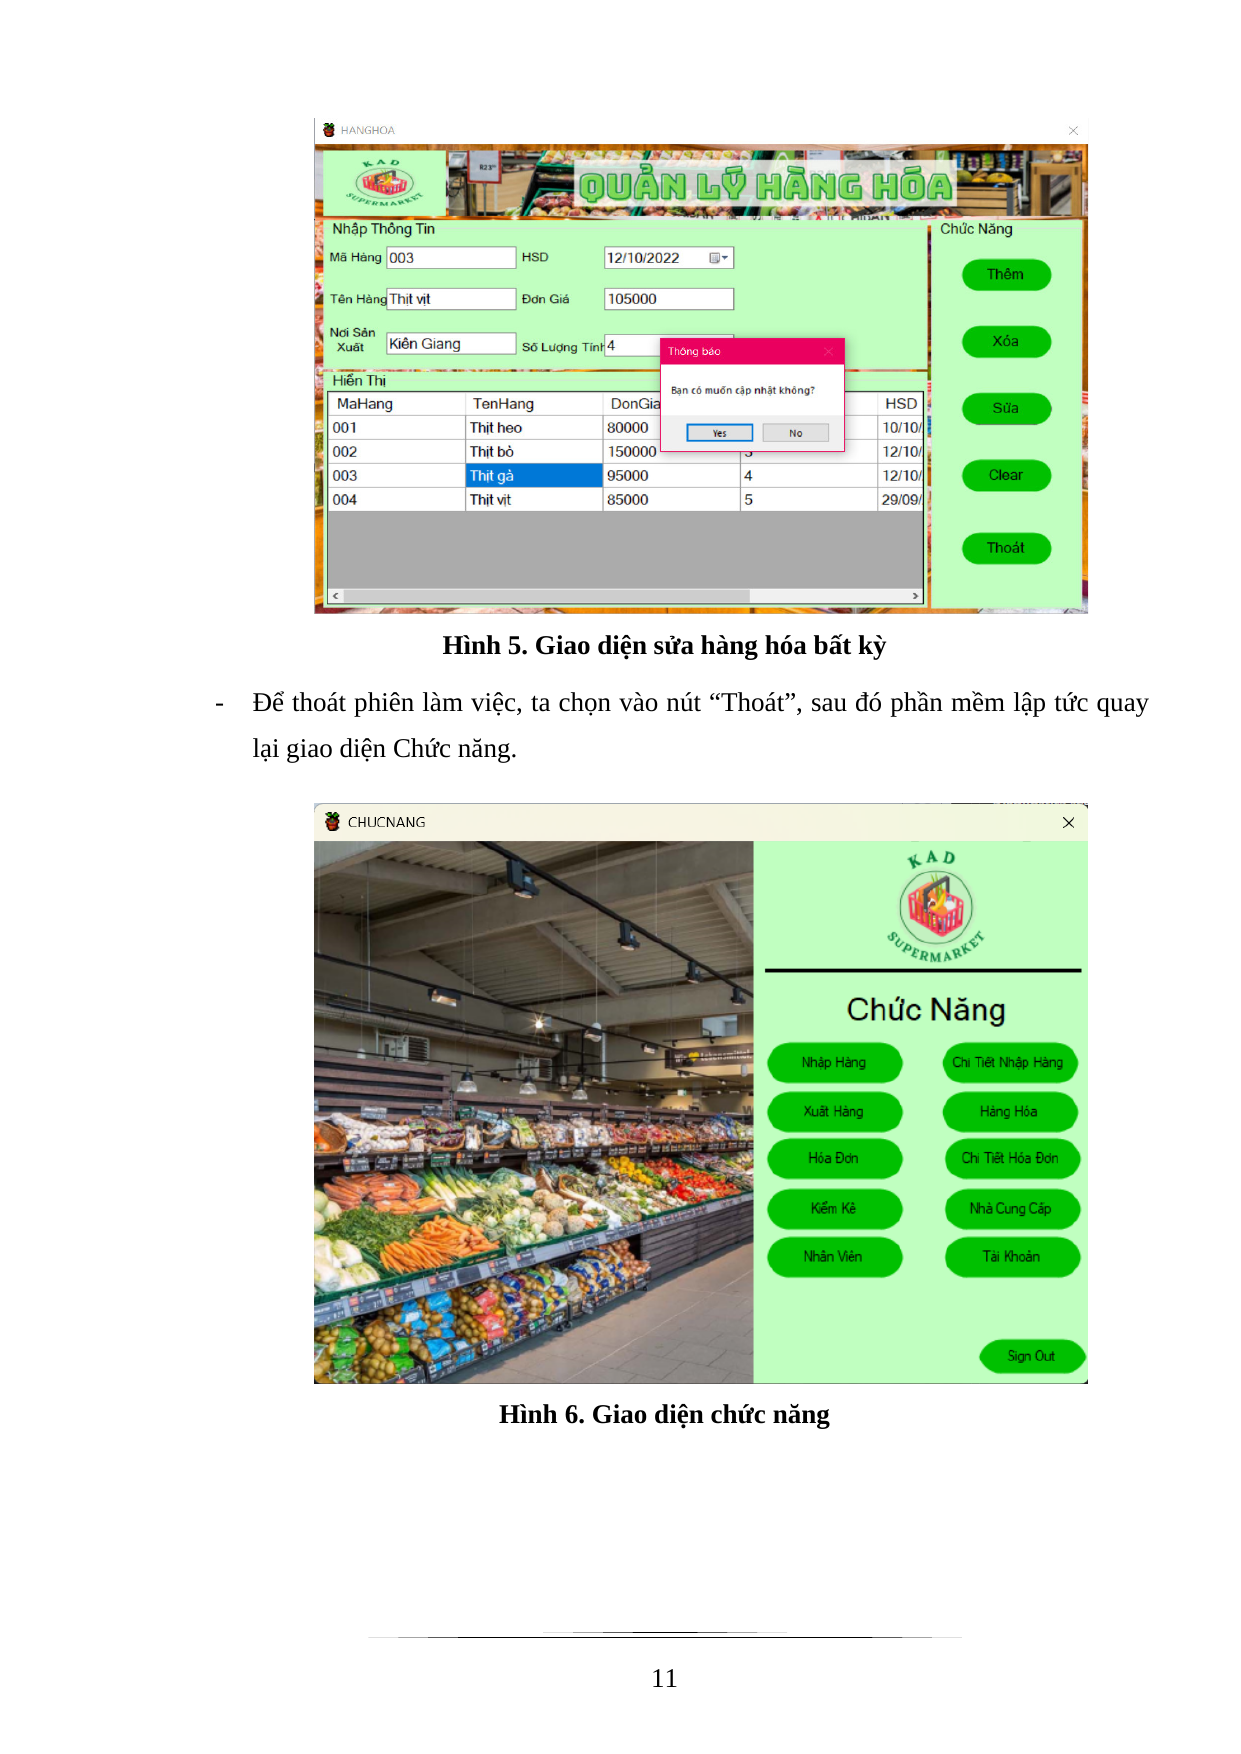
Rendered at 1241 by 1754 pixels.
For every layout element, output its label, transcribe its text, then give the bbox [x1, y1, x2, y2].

picture [314, 803, 1088, 1384]
list Để thoát phiên làm việc, ta chọn vào nút “Thoát”, sau đó phần mềm lập tức quay lại giao diện Chức năng. [215, 686, 1152, 763]
picture [314, 118, 1089, 614]
text Hình 5. Giao diện sửa hàng hóa bất kỳ [177, 629, 1152, 661]
text Hình 6. Giao diện chức năng [177, 1399, 1152, 1430]
